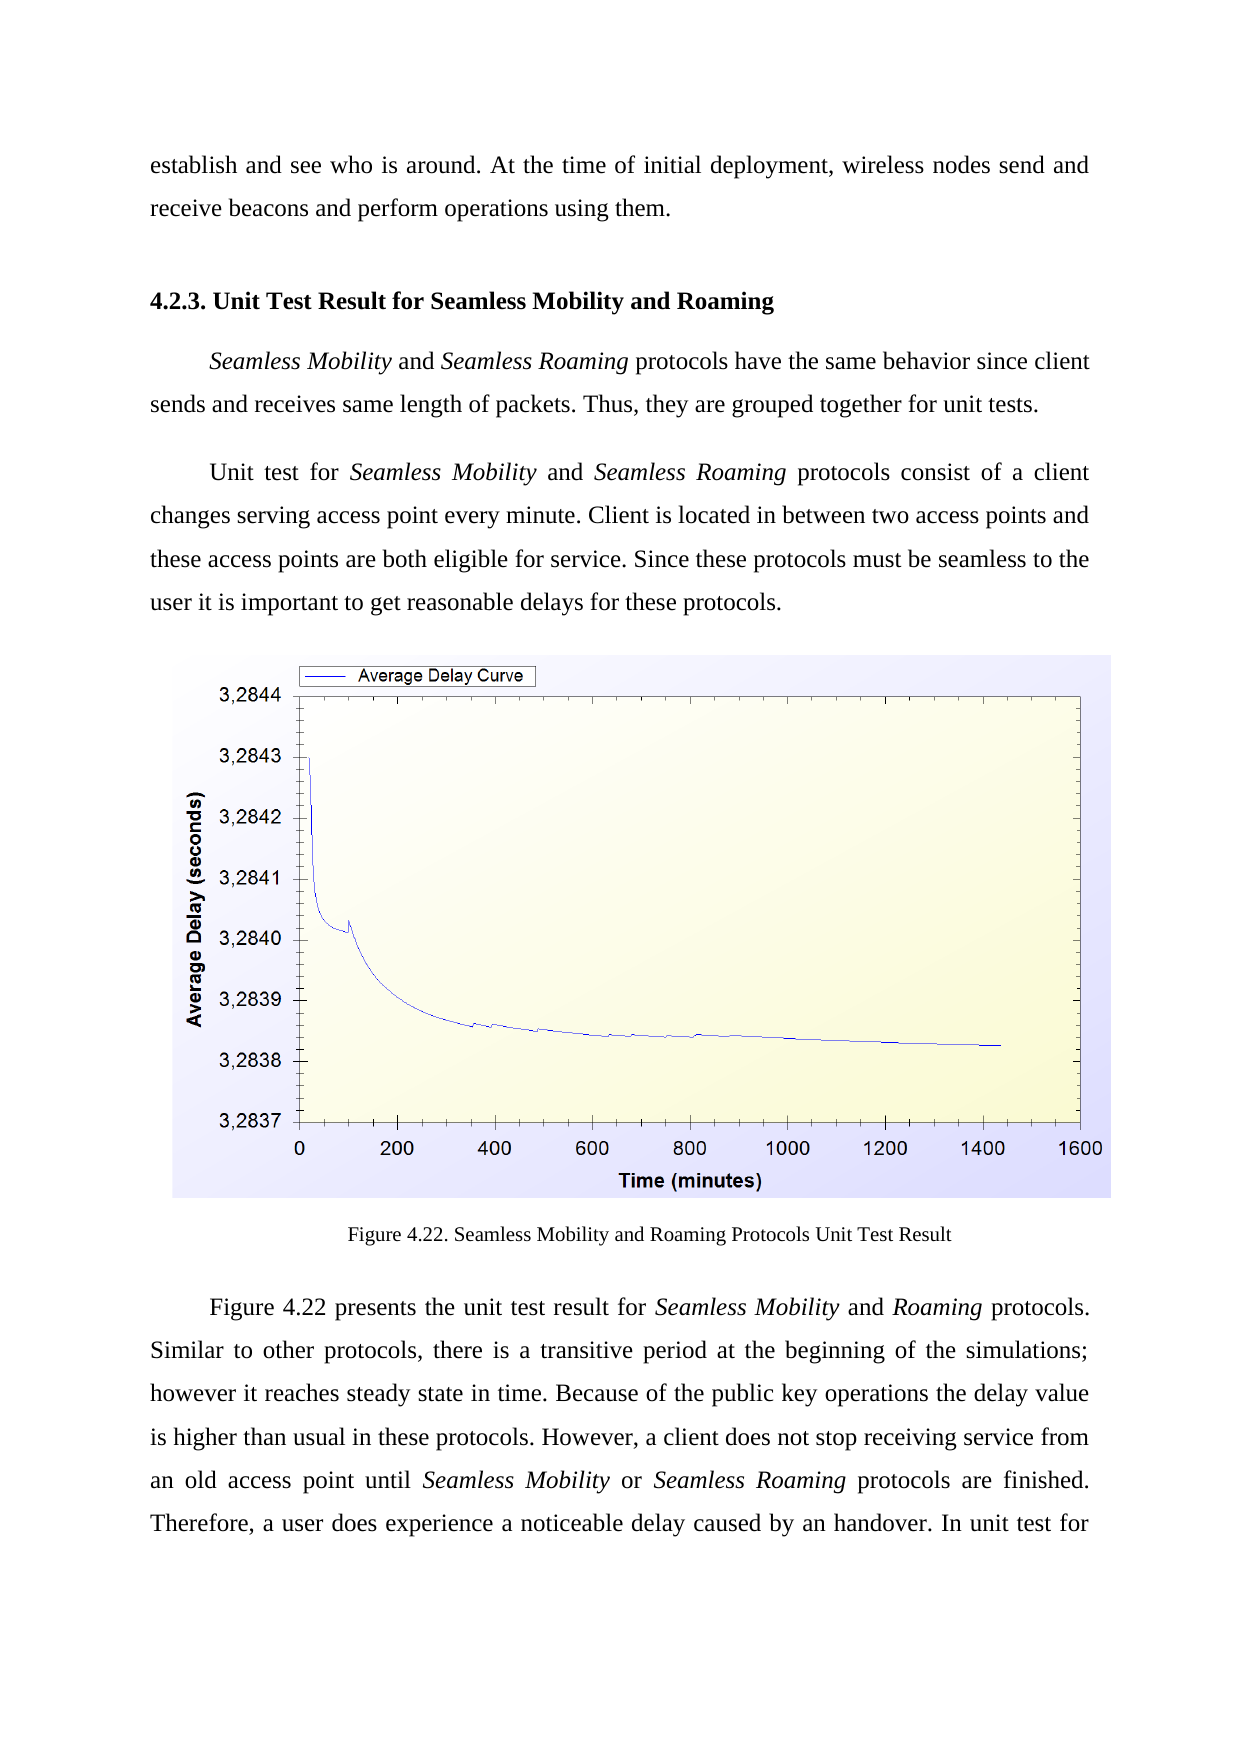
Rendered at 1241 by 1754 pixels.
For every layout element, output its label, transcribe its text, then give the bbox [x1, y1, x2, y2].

text Unit test for Seamless Mobility and Seamless Roaming protocols consist of a client changes serving access point every minute. Client is located in between two access points and these access points are both eligible for service. Since these protocols must be seamless to the user it is important to get reasonable delays for these protocols. [150, 457, 1090, 616]
picture [172, 655, 1111, 1198]
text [150, 150, 1090, 222]
subtitle 4.2.3. Unit Test Result for Seamless Mobility and Roaming [212, 286, 1090, 315]
text Seamless Mobility and Seamless Roaming protocols have the same behavior since client sends and receives same length of packets. Thus, they are grouped together for unit tests. [150, 346, 1090, 418]
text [150, 1292, 1090, 1537]
